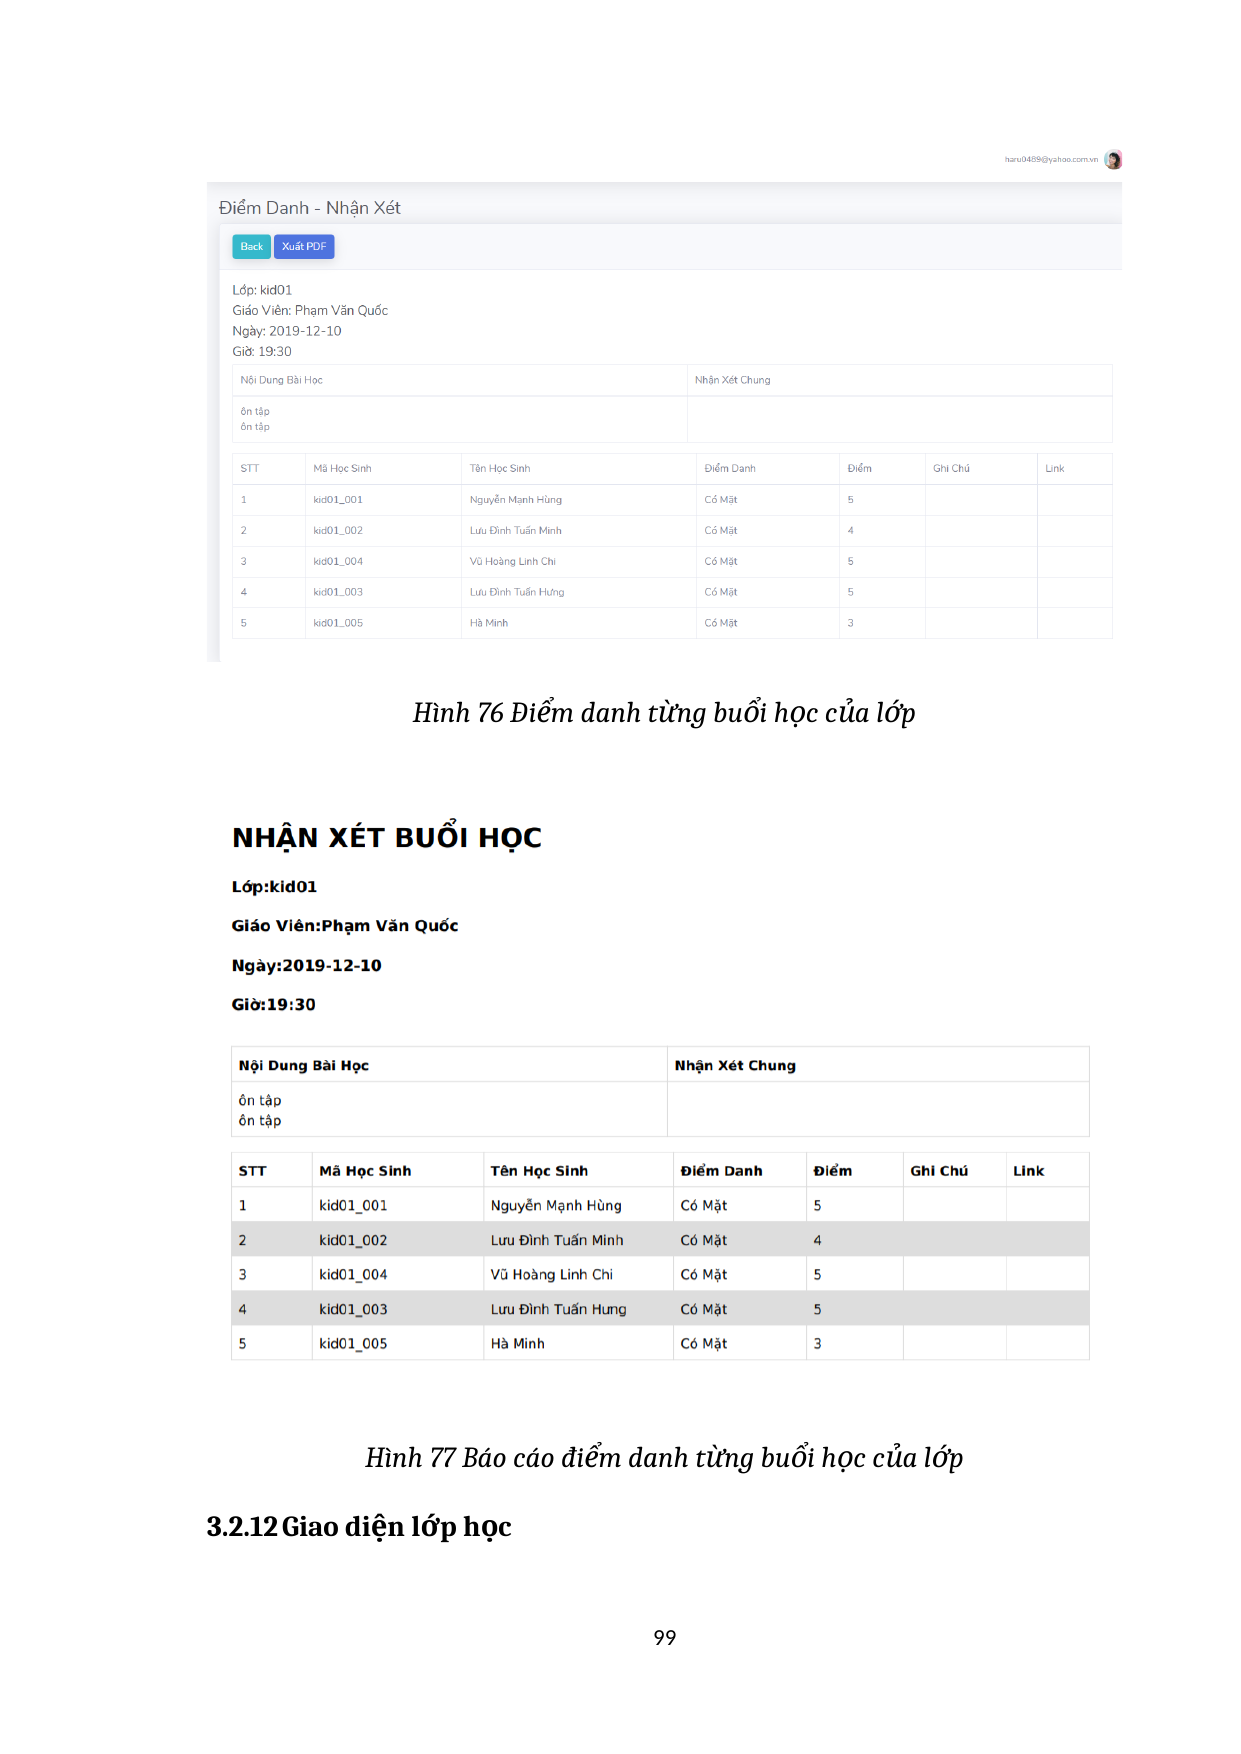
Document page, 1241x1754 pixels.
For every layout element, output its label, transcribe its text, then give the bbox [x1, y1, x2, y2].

text Hình 76 Điểm danh từng buổi học của lớp [207, 696, 1122, 730]
subtitle Giao diện lớp học [207, 1516, 1122, 1541]
picture [206, 147, 1123, 662]
text Hình 77 Báo cáo điểm danh từng buổi học của lớp [207, 1441, 1122, 1475]
picture [206, 767, 1123, 1407]
